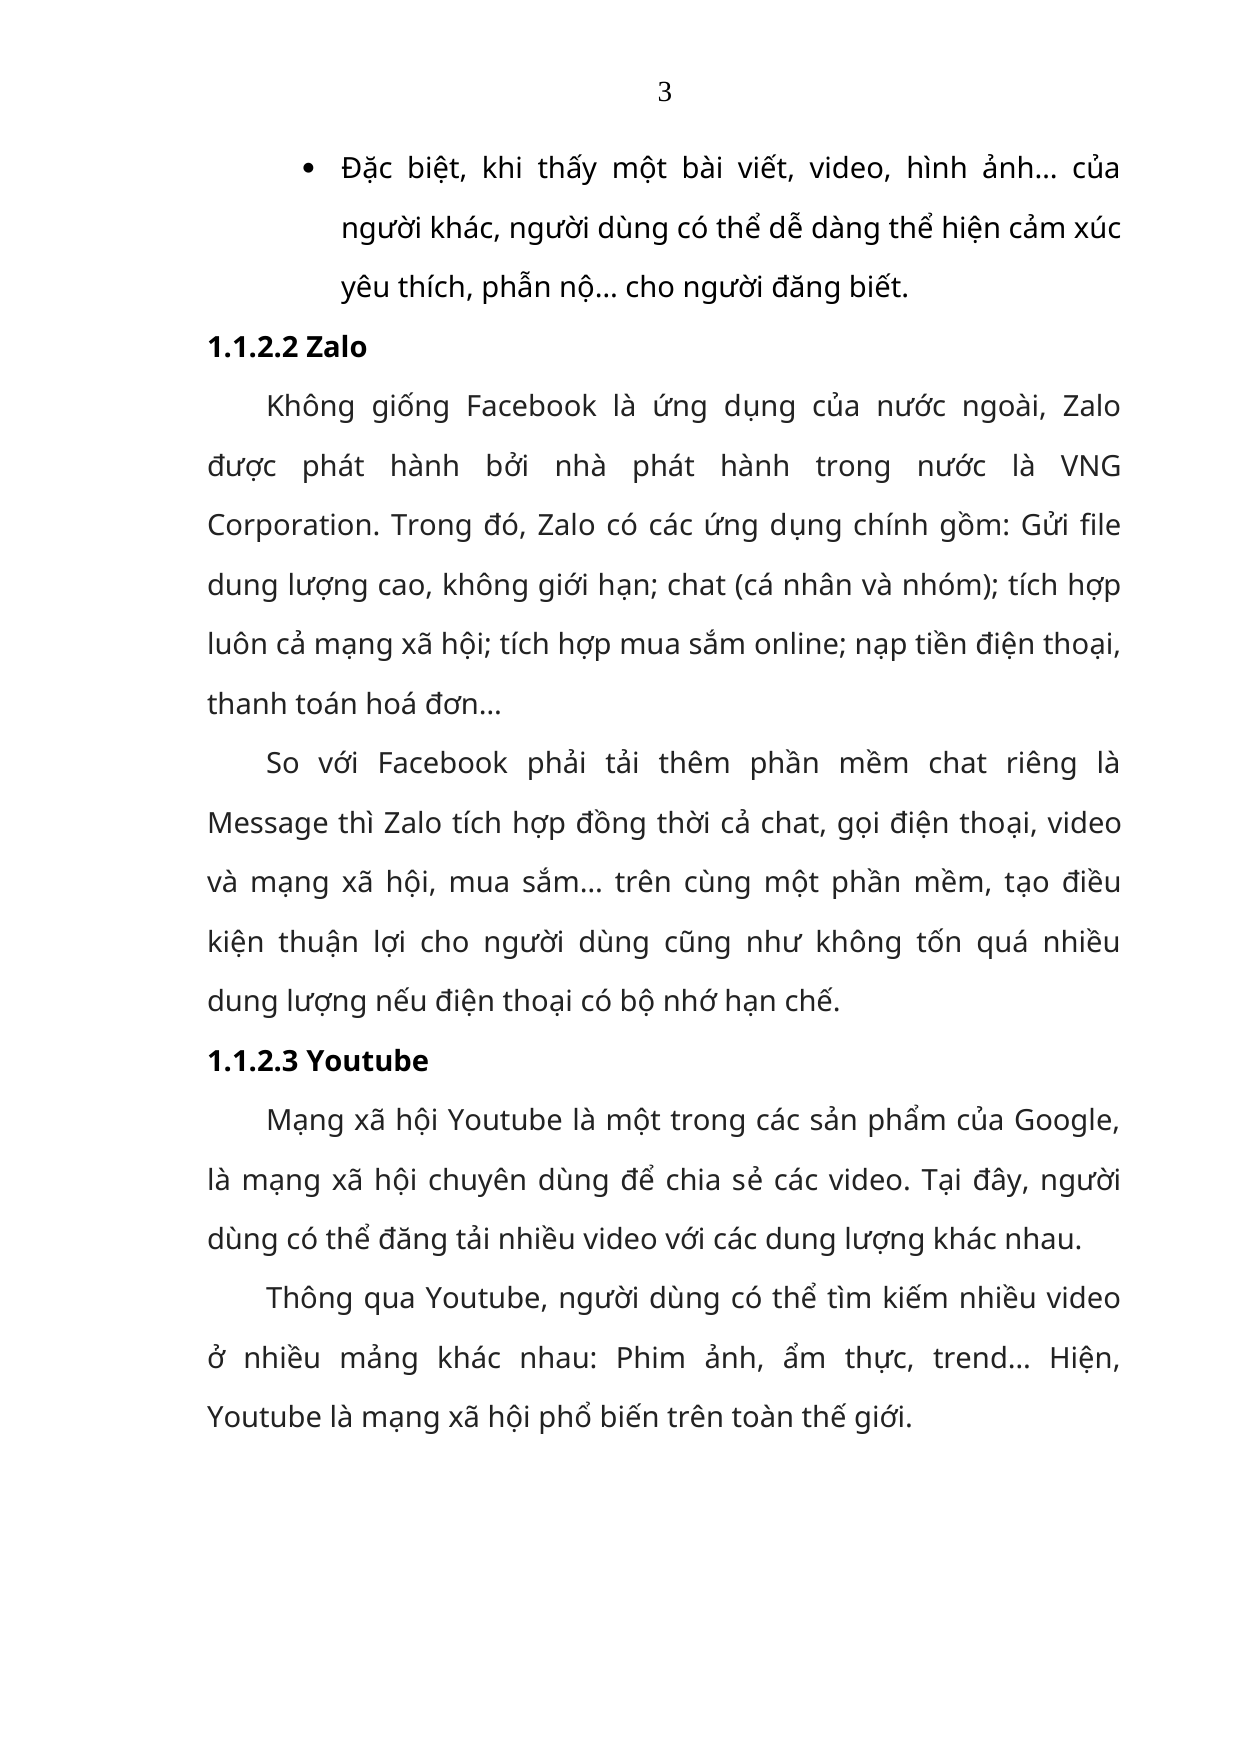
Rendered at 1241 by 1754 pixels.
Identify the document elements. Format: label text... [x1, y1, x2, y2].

list Đặc biệt, khi thấy một bài viết, video, hình ảnh… của người khác, người dùng có thể dễ dàng thể hiện cảm xúc yêu thích, phẫn nộ… cho người đăng biết. [303, 148, 1122, 306]
text Mạng xã hội Youtube là một trong các sản phẩm của Google, là mạng xã hội chuyên dùng để chia sẻ các video. Tại đây, người dùng có thể đăng tải nhiều video với các dung lượng khác nhau. [207, 1099, 1122, 1258]
text Thông qua Youtube, người dùng có thể tìm kiếm nhiều video ở nhiều mảng khác nhau: Phim ảnh, ẩm thực, trend… Hiện, Youtube là mạng xã hội phổ biến trên toàn thế giới. [207, 1278, 1122, 1436]
subtitle Youtube [207, 1040, 1122, 1079]
text So với Facebook phải tải thêm phần mềm chat riêng là Message thì Zalo tích hợp đồng thời cả chat, gọi điện thoại, video và mạng xã hội, mua sắm… trên cùng một phần mềm, tạo điều kiện thuận lợi cho người dùng cũng như không tốn quá nhiều dung lượng nếu điện thoại có bộ nhớ hạn chế. [207, 742, 1122, 1020]
text Không giống Facebook là ứng dụng của nước ngoài, Zalo được phát hành bởi nhà phát hành trong nước là VNG Corporation. Trong đó, Zalo có các ứng dụng chính gồm: Gửi file dung lượng cao, không giới hạn; chat (cá nhân và nhóm); tích hợp luôn cả mạng xã hội; tích hợp mua sắm online; nạp tiền điện thoại, thanh toán hoá đơn… [207, 386, 1122, 723]
subtitle Zalo [207, 326, 1122, 366]
